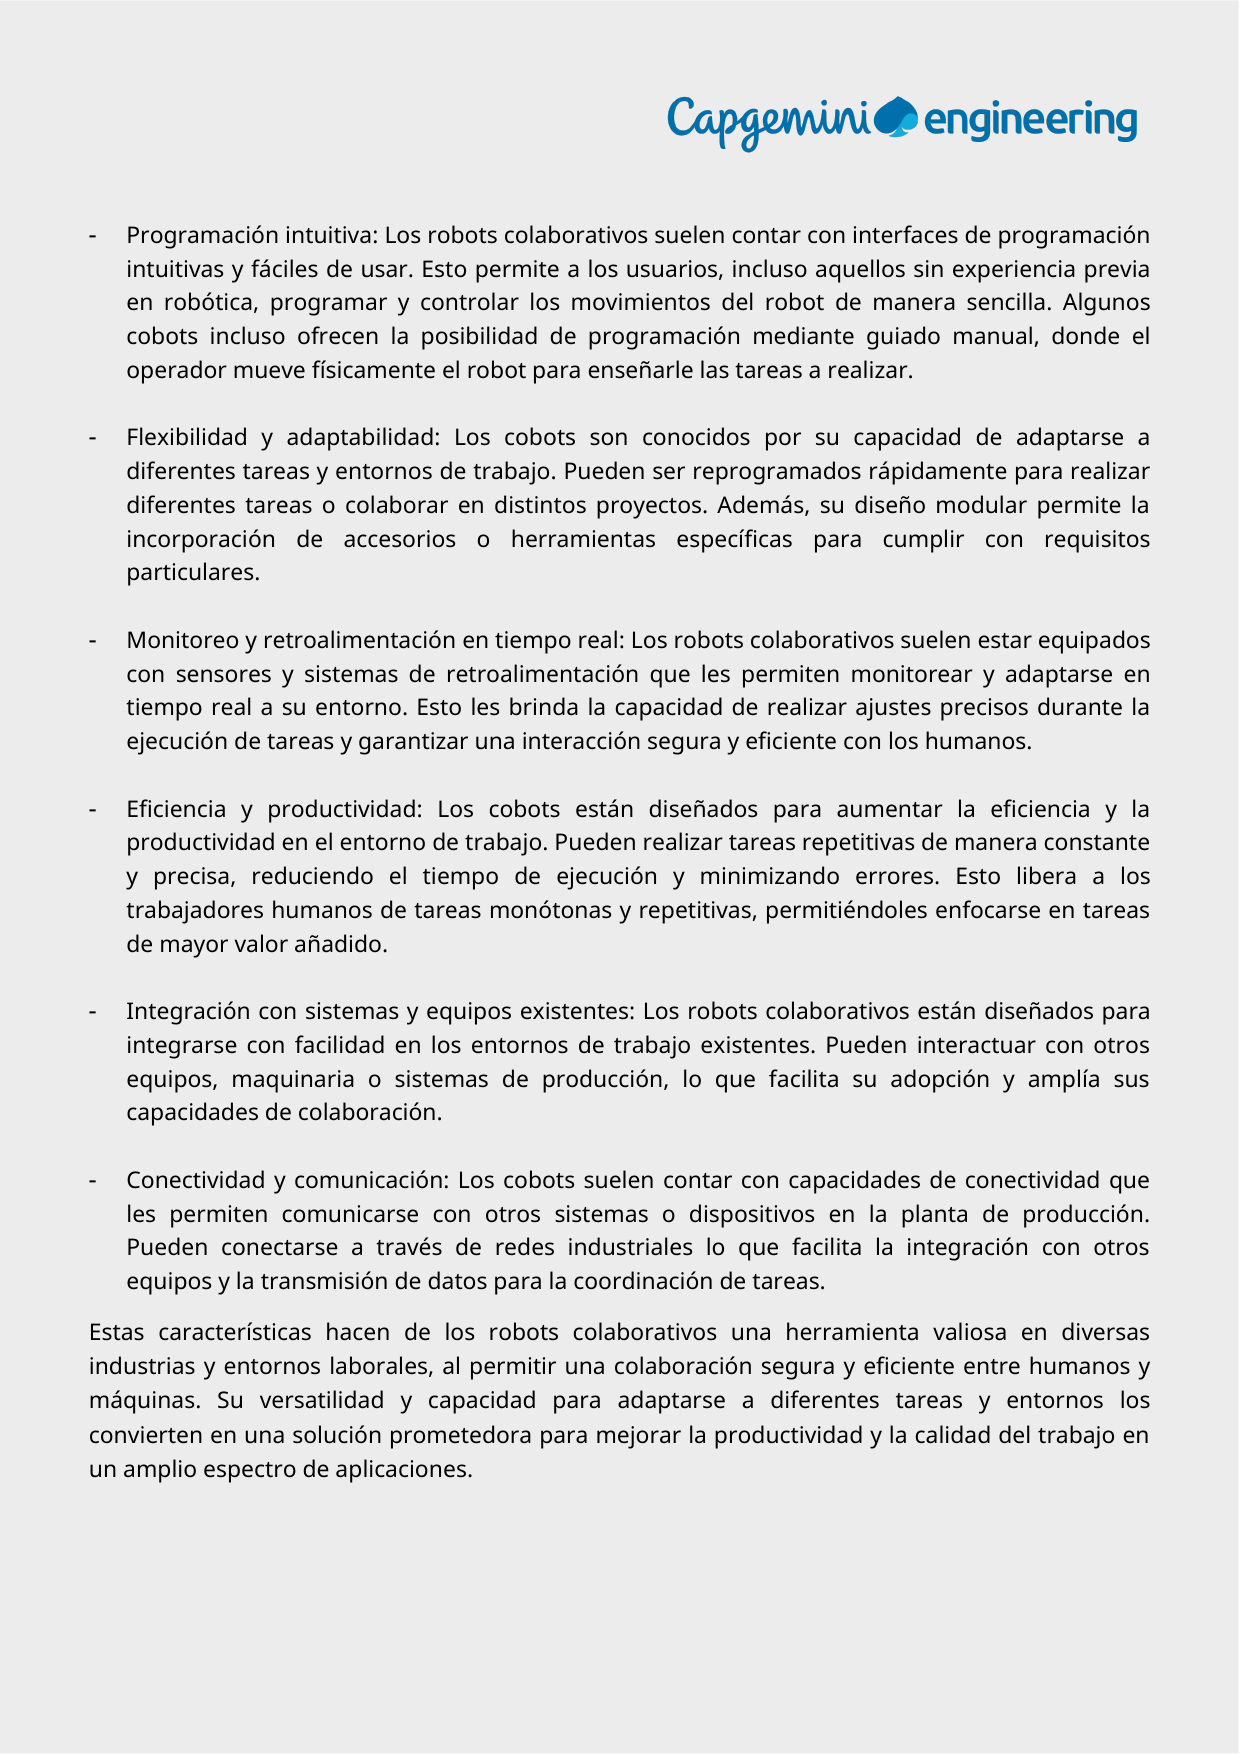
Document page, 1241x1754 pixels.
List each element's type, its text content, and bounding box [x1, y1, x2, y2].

list Flexibilidad y adaptabilidad: Los cobots son conocidos por su capacidad de adaptarse a diferentes tareas y entornos de trabajo. Pueden ser reprogramados rápidamente para realizar diferentes tareas o colaborar en distintos proyectos. Además, su diseño modular permite la incorporación de accesorios o herramientas específicas para cumplir con requisitos particulares. [89, 421, 1152, 588]
picture [660, 80, 1145, 167]
list Integración con sistemas y equipos existentes: Los robots colaborativos están diseñados para integrarse con facilidad en los entornos de trabajo existentes. Pueden interactuar con otros equipos, maquinaria o sistemas de producción, lo que facilita su adopción y amplía sus capacidades de colaboración. [89, 995, 1152, 1128]
list Monitoreo y retroalimentación en tiempo real: Los robots colaborativos suelen estar equipados con sensores y sistemas de retroalimentación que les permiten monitorear y adaptarse en tiempo real a su entorno. Esto les brinda la capacidad de realizar ajustes precisos durante la ejecución de tareas y garantizar una interacción segura y eficiente con los humanos. [89, 624, 1152, 756]
list Eficiencia y productividad: Los cobots están diseñados para aumentar la eficiencia y la productividad en el entorno de trabajo. Pueden realizar tareas repetitivas de manera constante y precisa, reduciendo el tiempo de ejecución y minimizando errores. Esto libera a los trabajadores humanos de tareas monótonas y repetitivas, permitiéndoles enfocarse en tareas de mayor valor añadido. [89, 793, 1152, 959]
list Programación intuitiva: Los robots colaborativos suelen contar con interfaces de programación intuitivas y fáciles de usar. Esto permite a los usuarios, incluso aquellos sin experiencia previa en robótica, programar y controlar los movimientos del robot de manera sencilla. Algunos cobots incluso ofrecen la posibilidad de programación mediante guiado manual, donde el operador mueve físicamente el robot para enseñarle las tareas a realizar. [89, 219, 1152, 385]
list Conectividad y comunicación: Los cobots suelen contar con capacidades de conectividad que les permiten comunicarse con otros sistemas o dispositivos en la planta de producción. Pueden conectarse a través de redes industriales lo que facilita la integración con otros equipos y la transmisión de datos para la coordinación de tareas. [89, 1164, 1152, 1296]
text Estas características hacen de los robots colaborativos una herramienta valiosa en diversas industrias y entornos laborales, al permitir una colaboración segura y eficiente entre humanos y máquinas. Su versatilidad y capacidad para adaptarse a diferentes tareas y entornos los convierten en una solución prometedora para mejorar la productividad y la calidad del trabajo en un amplio espectro de aplicaciones. [89, 1316, 1152, 1484]
